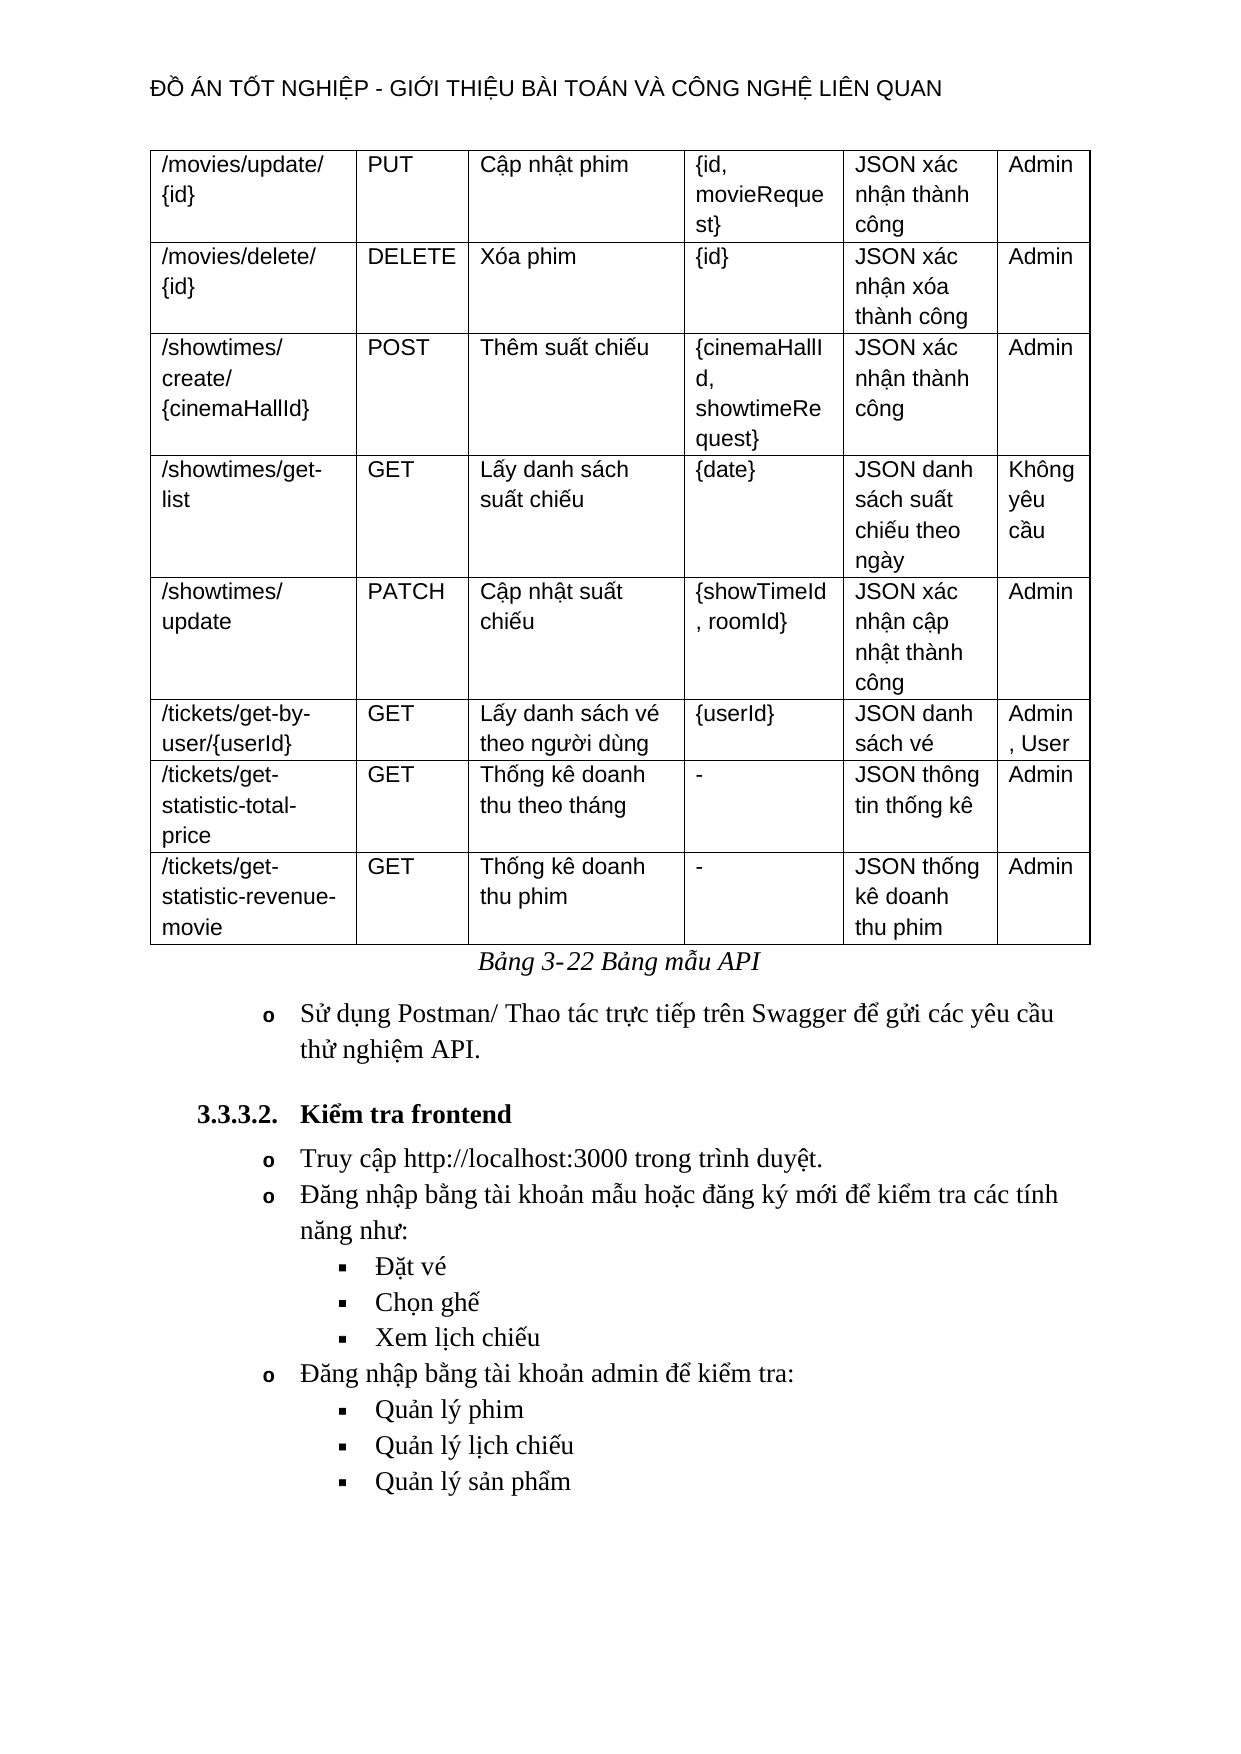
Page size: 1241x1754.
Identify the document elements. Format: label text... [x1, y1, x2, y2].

table_cell Admin [998, 578, 1089, 699]
table_cell Admin [998, 761, 1089, 852]
table_cell - [685, 761, 843, 852]
table_cell /tickets/get-by-user/{userId} [151, 700, 356, 760]
table_cell POST [357, 334, 468, 455]
table_cell Không yêu cầu [998, 456, 1089, 577]
table_cell {userId} [685, 700, 843, 760]
table_cell Admin [998, 151, 1089, 242]
table_cell DELETE [357, 243, 468, 333]
table_cell {showTimeId, roomId} [685, 578, 843, 699]
table_cell Cập nhật phim [469, 151, 684, 242]
table_cell JSON thống kê doanh thu phim [844, 853, 997, 944]
table_cell Lấy danh sách suất chiếu [469, 456, 684, 577]
table_cell Thêm suất chiếu [469, 334, 684, 455]
table_cell Admin [998, 334, 1089, 455]
table_cell JSON xác nhận cập nhật thành công [844, 578, 997, 699]
table_cell PUT [357, 151, 468, 242]
table_cell JSON danh sách vé [844, 700, 997, 760]
table_cell JSON xác nhận thành công [844, 334, 997, 455]
table_cell /showtimes/update [151, 578, 356, 699]
table_cell JSON xác nhận xóa thành công [844, 243, 997, 333]
list Đăng nhập bằng tài khoản mẫu hoặc đăng ký mới để kiểm tra các tính năng như: [262, 1178, 1090, 1245]
table_cell Thống kê doanh thu theo tháng [469, 761, 684, 852]
list Đăng nhập bằng tài khoản admin để kiểm tra: [262, 1357, 1090, 1389]
subtitle Kiểm tra frontend [197, 1098, 1090, 1129]
table_cell /showtimes/create/{cinemaHallId} [151, 334, 356, 455]
table_cell GET [357, 700, 468, 760]
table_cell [844, 151, 997, 242]
table_cell GET [357, 761, 468, 852]
table_cell /showtimes/get-list [151, 456, 356, 577]
table_cell JSON danh sách suất chiếu theo ngày [844, 456, 997, 577]
table_cell Admin, User [998, 700, 1089, 760]
table_cell {date} [685, 456, 843, 577]
table_cell Thống kê doanh thu phim [469, 853, 684, 944]
table_cell Lấy danh sách vé theo người dùng [469, 700, 684, 760]
table_cell /tickets/get-statistic-revenue-movie [151, 853, 356, 944]
table_cell {id} [685, 243, 843, 333]
table_cell {id, movieRequest} [685, 151, 843, 242]
list Truy cập http://localhost:3000 trong trình duyệt. [262, 1142, 1090, 1173]
list Đặt vé [337, 1250, 1090, 1281]
table_cell /movies/update/{id} [151, 151, 356, 242]
table_cell Admin [998, 853, 1089, 944]
list Xem lịch chiếu [337, 1321, 1090, 1353]
list Quản lý lịch chiếu [337, 1429, 1090, 1460]
table_cell GET [357, 853, 468, 944]
table_cell PATCH [357, 578, 468, 699]
table_cell GET [357, 456, 468, 577]
table_cell Admin [998, 243, 1089, 333]
list Quản lý phim [337, 1393, 1090, 1424]
list Quản lý sản phẩm [337, 1465, 1090, 1496]
list Chọn ghế [337, 1286, 1090, 1317]
table_cell /movies/delete/{id} [151, 243, 356, 333]
table_cell /tickets/get-statistic-total-price [151, 761, 356, 852]
table_cell {cinemaHallId, showtimeRequest} [685, 334, 843, 455]
table_cell Xóa phim [469, 243, 684, 333]
table_cell JSON thông tin thống kê [844, 761, 997, 852]
list Sử dụng Postman/ Thao tác trực tiếp trên Swagger để gửi các yêu cầu thử nghiệm API. [262, 997, 1090, 1064]
table_cell Cập nhật suất chiếu [469, 578, 684, 699]
table_cell - [685, 853, 843, 944]
